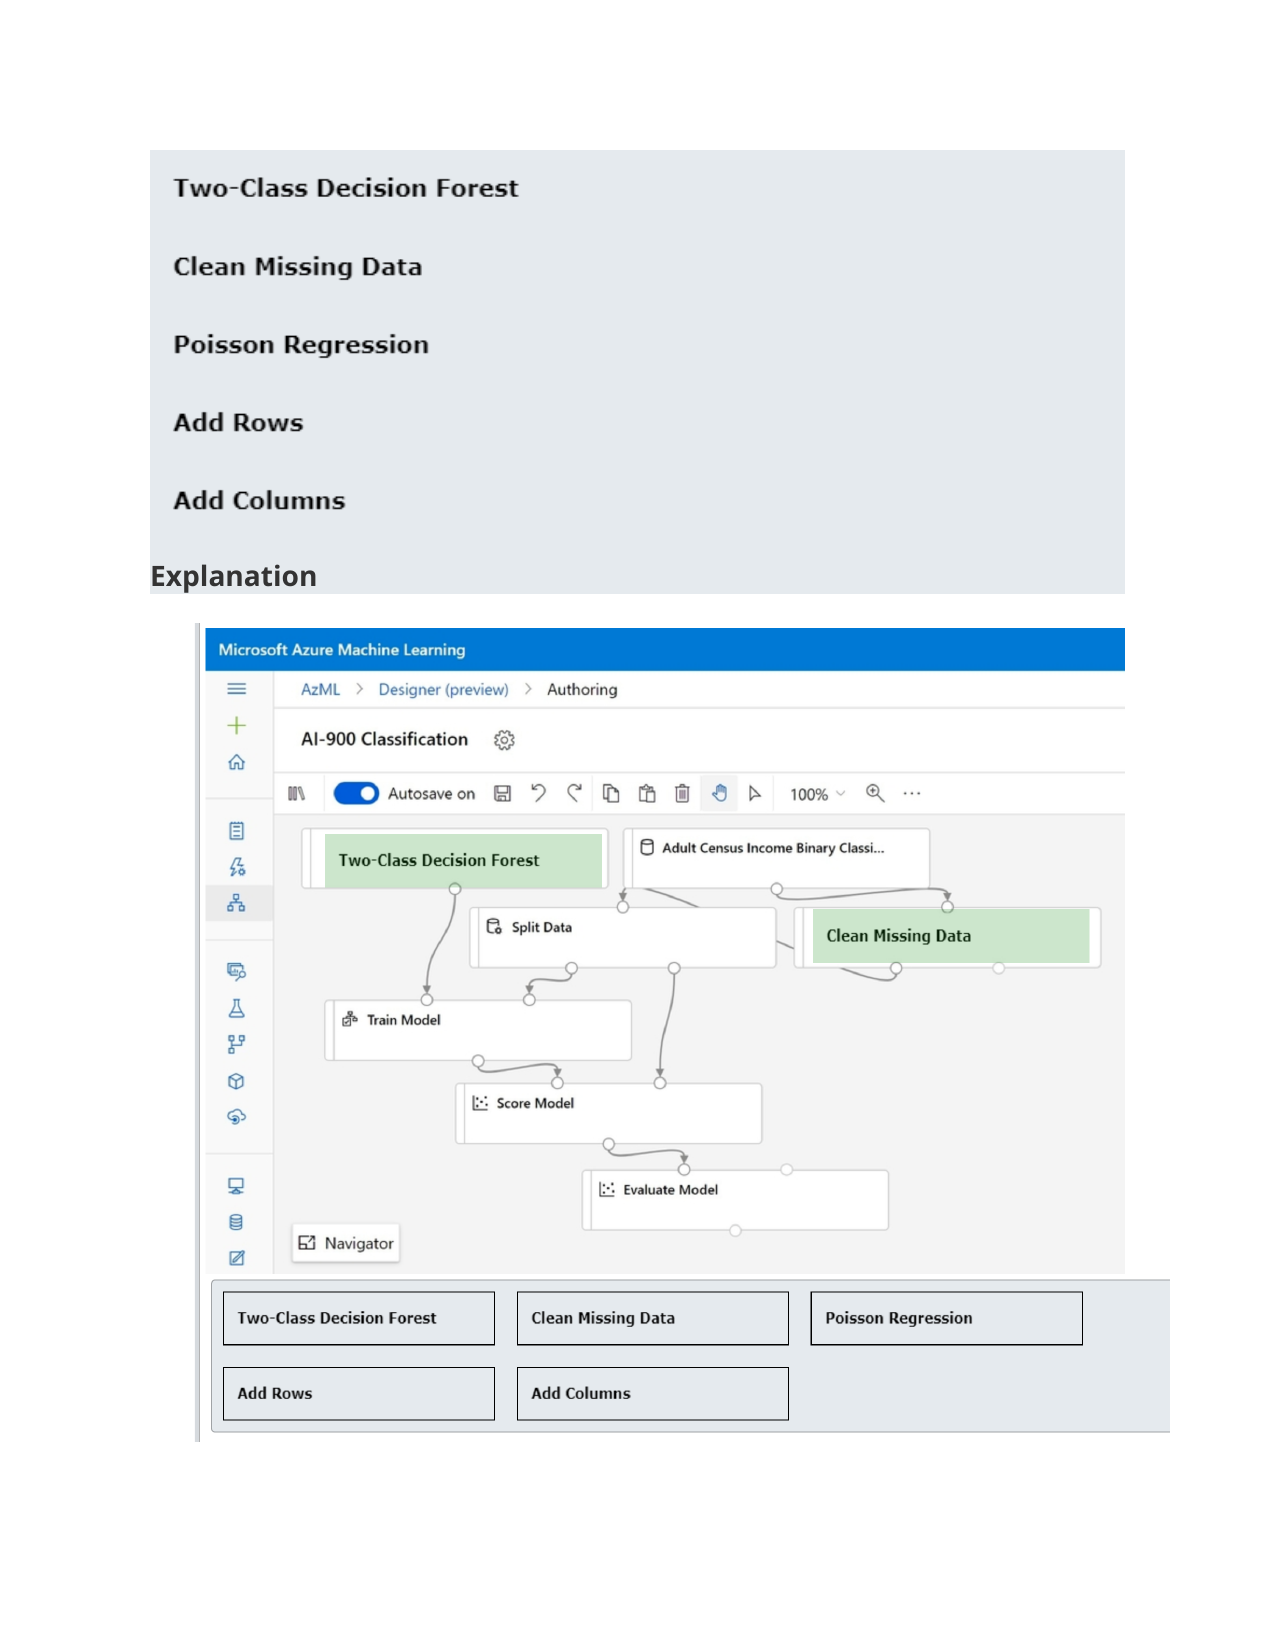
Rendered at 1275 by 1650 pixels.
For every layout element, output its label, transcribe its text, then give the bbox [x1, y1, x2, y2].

picture [194, 623, 1170, 1442]
text Explanation [150, 556, 1125, 594]
picture [150, 150, 619, 541]
